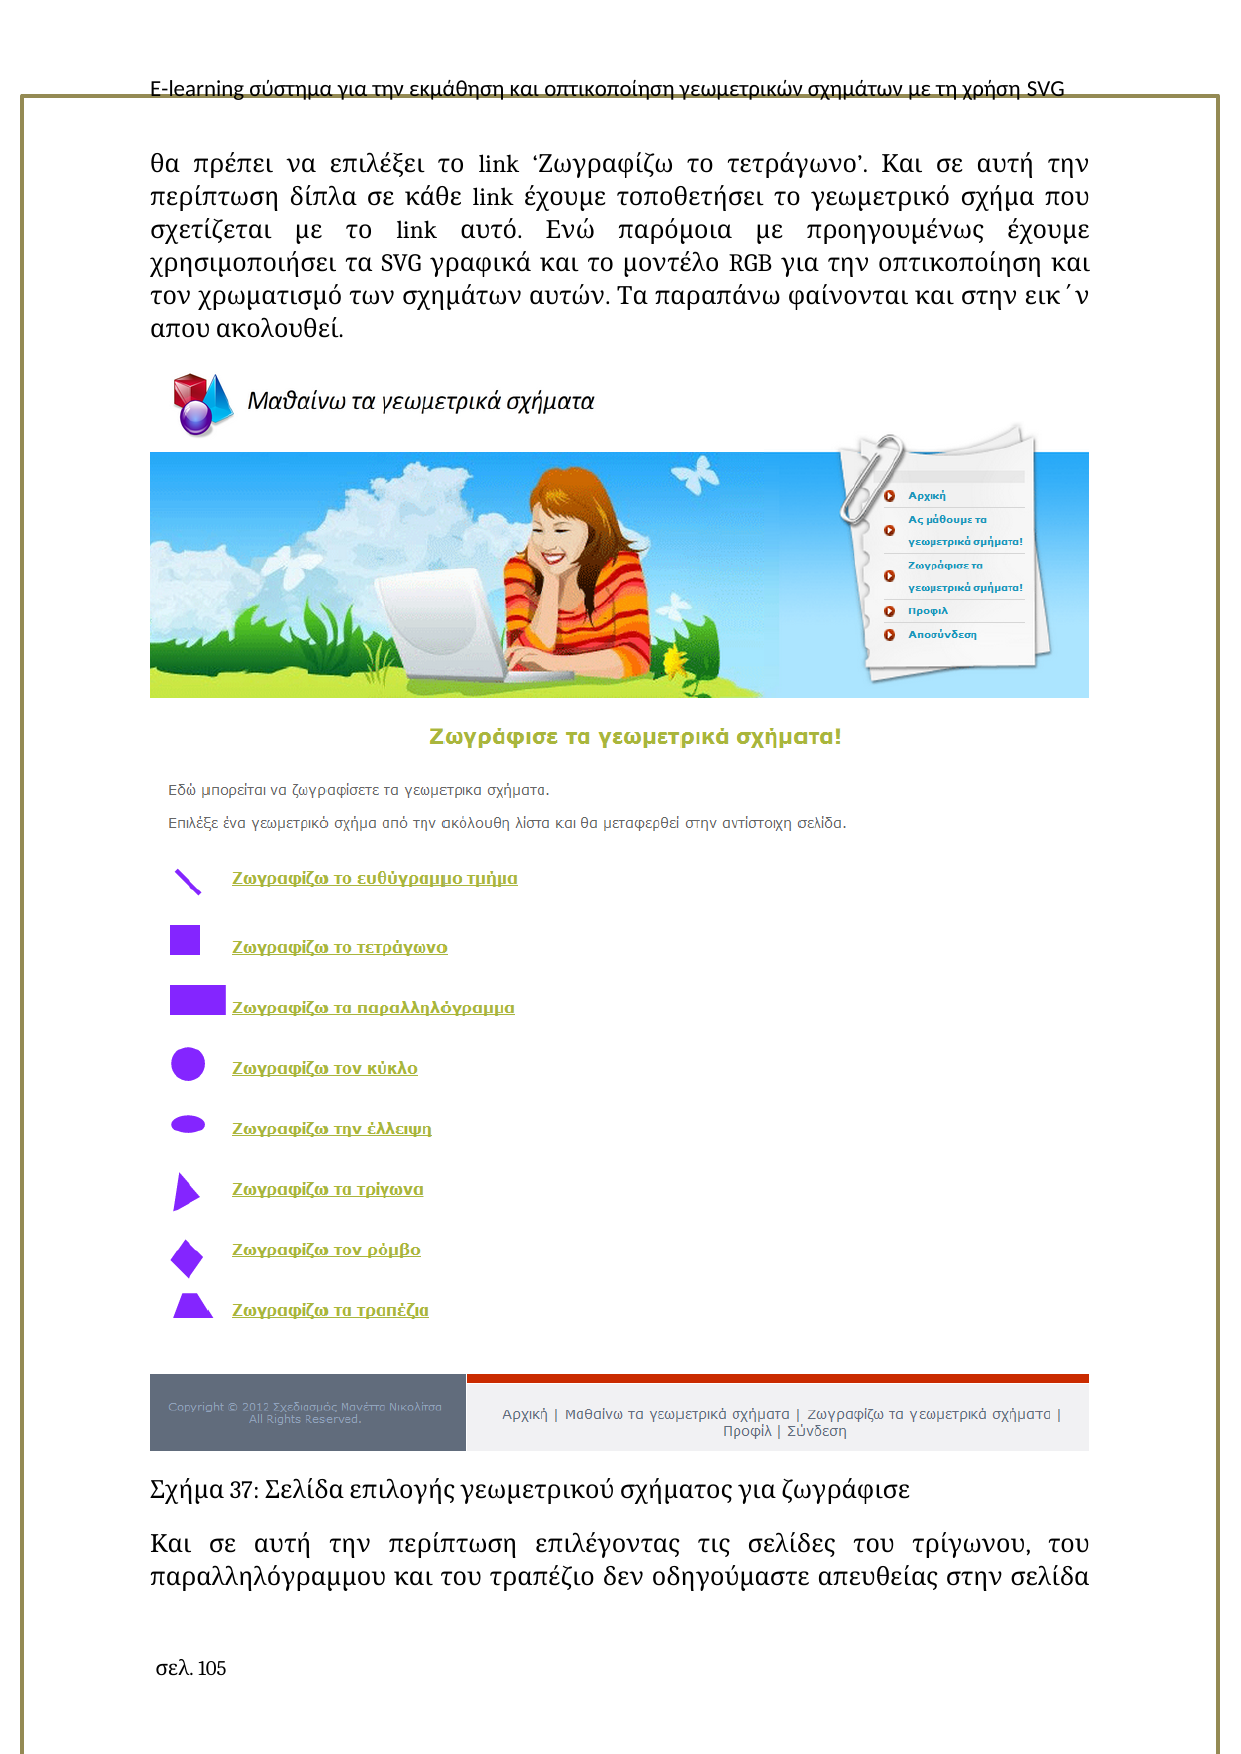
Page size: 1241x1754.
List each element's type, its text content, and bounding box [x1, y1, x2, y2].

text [150, 1530, 1090, 1592]
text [150, 150, 1090, 344]
picture [150, 368, 1089, 1451]
text Σχήμα 37: Σελίδα επιλογής γεωμετρικού σχήματος για ζωγράφισε [150, 1476, 1090, 1505]
